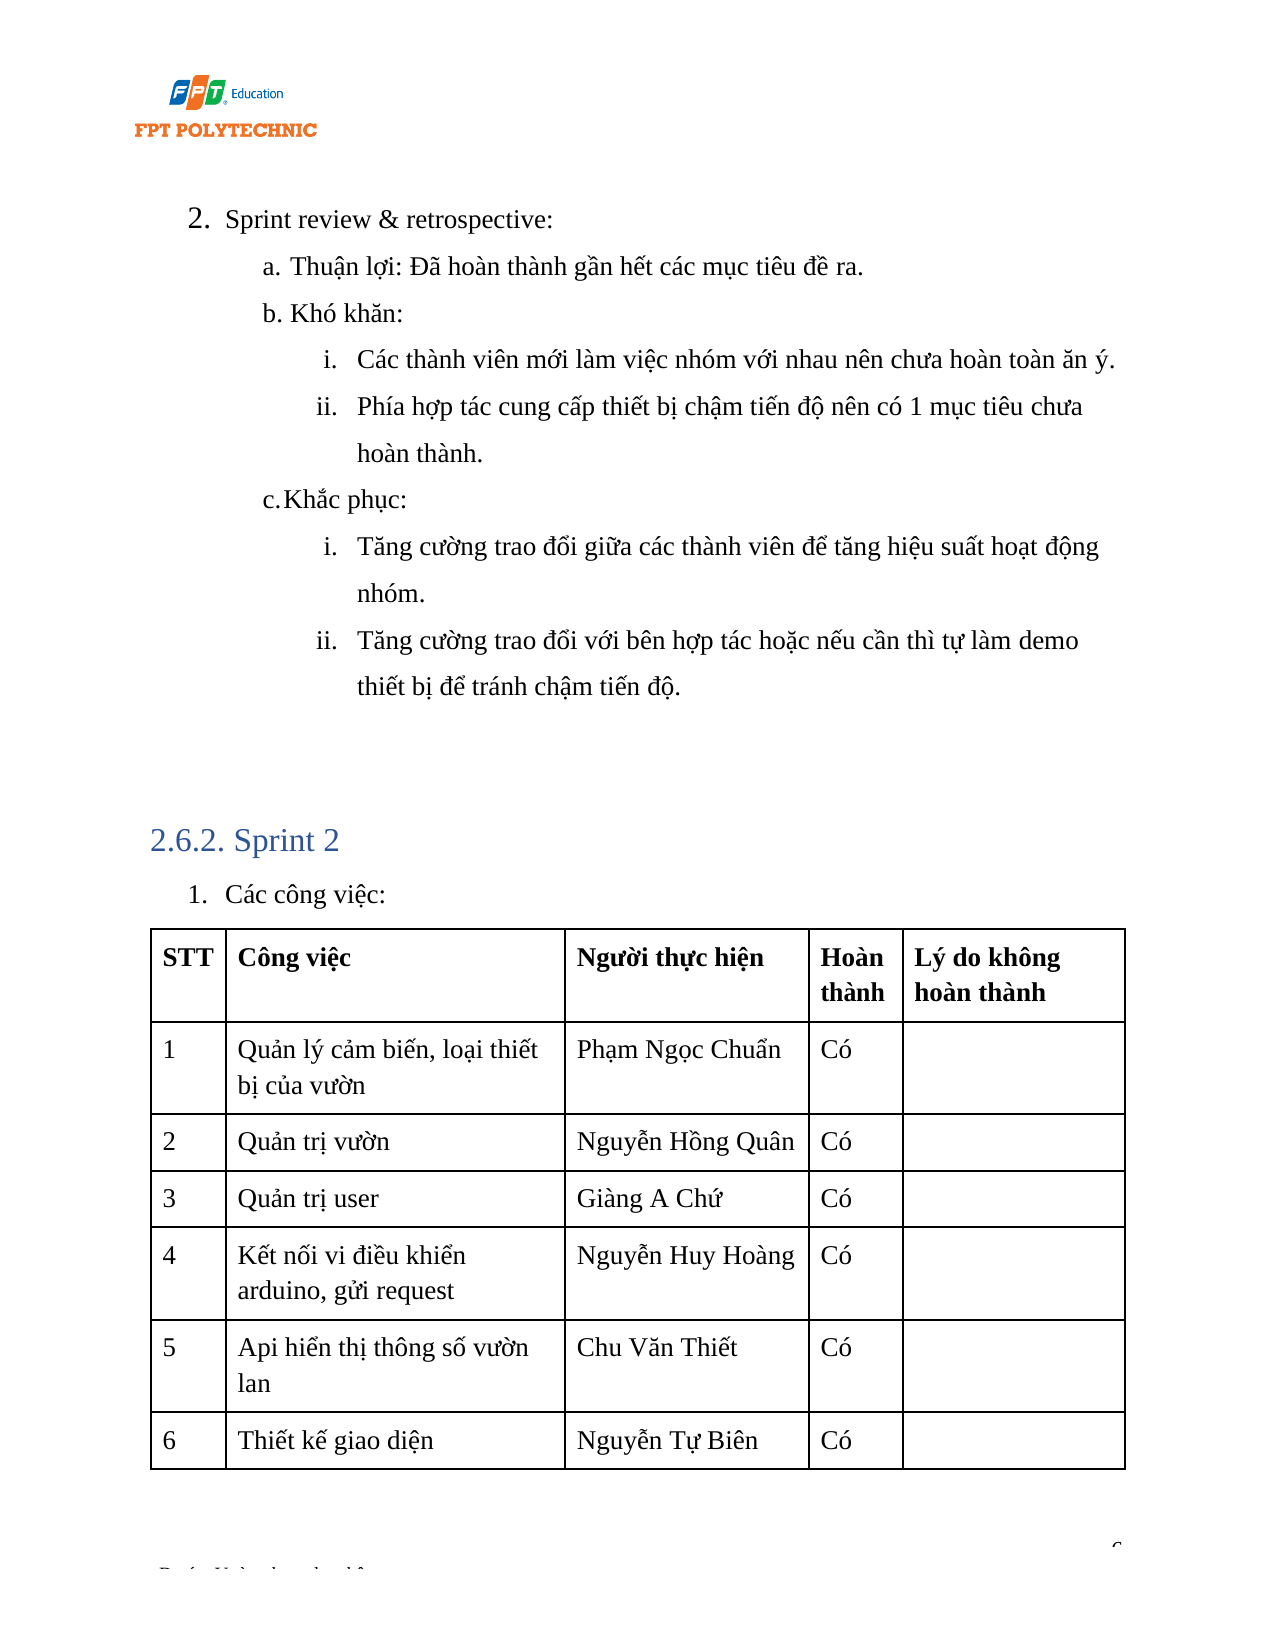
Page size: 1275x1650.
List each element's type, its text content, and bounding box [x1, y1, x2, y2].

list Thuận lợi: Đã hoàn thành gần hết các mục tiêu đề ra. [262, 250, 1156, 281]
list Phía hợp tác cung cấp thiết bị chậm tiến độ nên có 1 mục tiêu chưa hoàn thành. [316, 390, 1083, 468]
table_cell 1 [152, 1023, 225, 1113]
list Khó khăn: [262, 297, 1156, 328]
table_cell Quản lý cảm biến, loại thiết bị của vườn [227, 1023, 564, 1113]
table_header Công việc [227, 930, 564, 1021]
table_cell Nguyễn Tự Biên [566, 1413, 808, 1468]
subtitle Sprint 2 [150, 820, 1156, 859]
table_cell [904, 1228, 1124, 1319]
table_cell [904, 1321, 1124, 1411]
table_cell Quản trị vườn [227, 1115, 564, 1169]
table_cell Có [810, 1321, 902, 1411]
table_cell Có [810, 1413, 902, 1468]
table_header STT [152, 930, 225, 1021]
table_cell Nguyễn Huy Hoàng [566, 1228, 808, 1319]
table_cell [904, 1172, 1124, 1226]
table_cell [904, 1023, 1124, 1113]
list Tăng cường trao đổi giữa các thành viên để tăng hiệu suất hoạt động nhóm. [323, 530, 1099, 608]
table_cell 4 [152, 1228, 225, 1319]
table_cell 6 [152, 1413, 225, 1468]
list Các công việc: [187, 878, 1156, 909]
picture [135, 75, 317, 137]
table_cell 3 [152, 1172, 225, 1226]
table_cell [904, 1115, 1124, 1169]
list Các thành viên mới làm việc nhóm với nhau nên chưa hoàn toàn ăn ý. [323, 343, 1156, 374]
list Sprint review & retrospective: [187, 199, 1156, 235]
table_cell Api hiển thị thông số vườn lan [227, 1321, 564, 1411]
table_cell Chu Văn Thiết [566, 1321, 808, 1411]
list Khắc phục: [262, 483, 1156, 515]
table_cell Có [810, 1172, 902, 1226]
table_cell Có [810, 1228, 902, 1319]
table_cell Thiết kế giao diện [227, 1413, 564, 1468]
table_cell Có [810, 1115, 902, 1169]
table_cell [904, 1413, 1124, 1468]
table_header Hoàn thành [810, 930, 902, 1021]
table_cell Nguyễn Hồng Quân [566, 1115, 808, 1169]
table_cell Có [810, 1023, 902, 1113]
table_header Lý do không hoàn thành [904, 930, 1124, 1021]
table_cell 5 [152, 1321, 225, 1411]
table_cell Quản trị user [227, 1172, 564, 1226]
table_cell 2 [152, 1115, 225, 1169]
list Tăng cường trao đổi với bên hợp tác hoặc nếu cần thì tự làm demo thiết bị để tránh chậm tiến độ. [316, 624, 1079, 702]
table_cell Kết nối vi điều khiển arduino, gửi request [227, 1228, 564, 1319]
table_header Người thực hiện [566, 930, 808, 1021]
table_cell Phạm Ngọc Chuẩn [566, 1023, 808, 1113]
table_cell Giàng A Chứ [566, 1172, 808, 1226]
